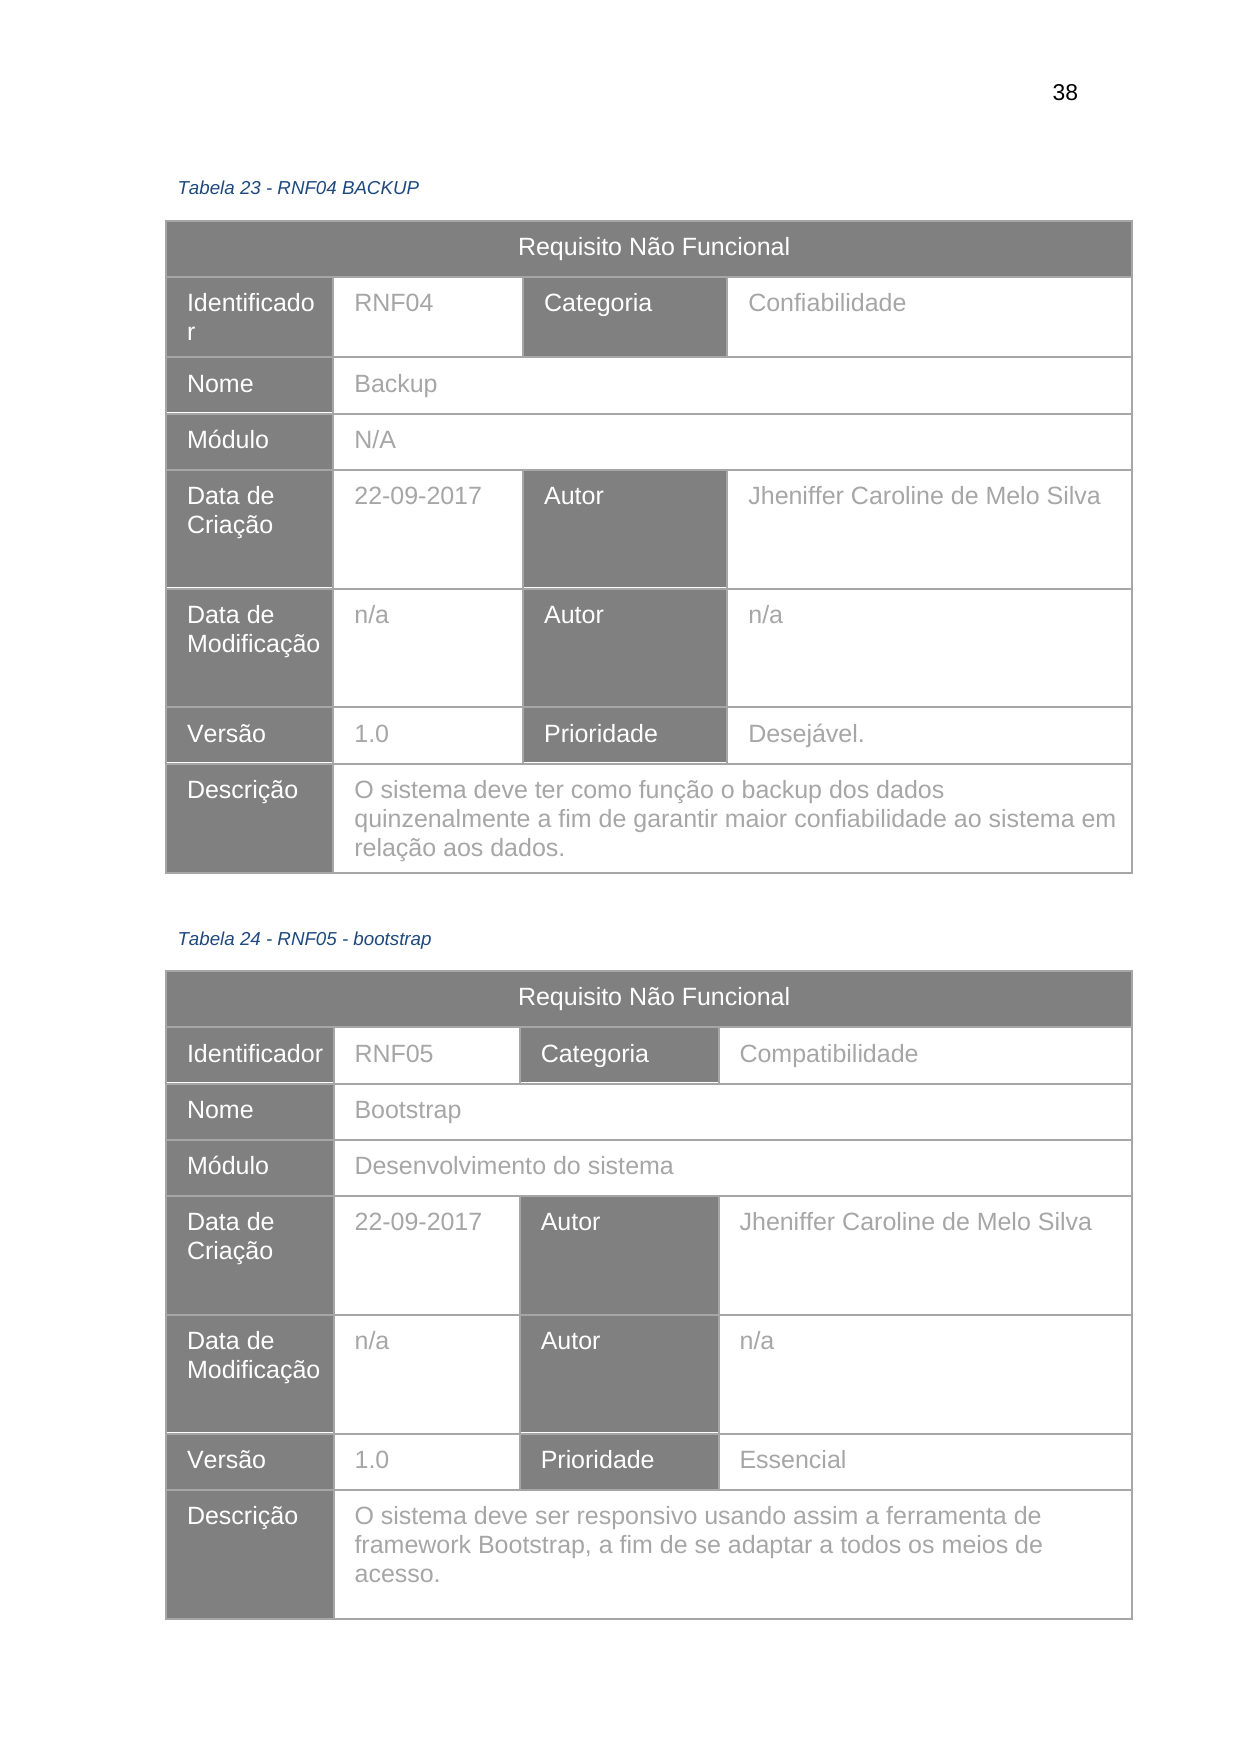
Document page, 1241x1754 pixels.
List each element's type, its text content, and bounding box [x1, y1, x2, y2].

table_cell Bootstrap [335, 1085, 1131, 1139]
table_cell N/A [334, 415, 1131, 469]
table_cell Nome [167, 358, 332, 412]
table_cell n/a [335, 1316, 519, 1432]
table_cell Prioridade [524, 708, 726, 762]
table_cell Módulo [167, 415, 332, 469]
table_cell O sistema deve ser responsivo usando assim a ferramenta de framework Bootstrap, a fim de se adaptar a todos os meios de acesso. [335, 1491, 1131, 1618]
table_cell Versão [167, 1435, 333, 1489]
table_cell Data de Criação [167, 1197, 333, 1314]
table_cell Identificador [167, 1028, 333, 1082]
table_cell 1.0 [334, 708, 522, 762]
table_cell Desenvolvimento do sistema [335, 1141, 1131, 1195]
table_cell Módulo [167, 1141, 333, 1195]
table_cell Categoria [524, 278, 726, 356]
table_cell Desejável. [728, 708, 1131, 762]
table_cell n/a [720, 1316, 1131, 1432]
table_cell Data de Modificação [167, 590, 332, 706]
table_cell Data de Criação [167, 471, 332, 587]
table_cell RNF05 [335, 1028, 519, 1082]
table_cell Descrição [167, 1491, 333, 1618]
table_cell Versão [167, 708, 332, 762]
table_cell 22-09-2017 [335, 1197, 519, 1314]
table_cell Jheniffer Caroline de Melo Silva [720, 1197, 1131, 1314]
table_cell Identificador [167, 278, 332, 356]
table_cell O sistema deve ter como função o backup dos dados quinzenalmente a fim de garantir maior confiabilidade ao sistema em relação aos dados. [334, 765, 1131, 872]
table_cell RNF04 [334, 278, 522, 356]
table_cell Nome [167, 1085, 333, 1139]
table_cell n/a [728, 590, 1131, 706]
table_cell n/a [334, 590, 522, 706]
table_cell Essencial [720, 1435, 1131, 1489]
table_cell Compatibilidade [720, 1028, 1131, 1082]
table_cell Data de Modificação [167, 1316, 333, 1432]
table_cell Autor [521, 1316, 718, 1432]
table_cell Confiabilidade [728, 278, 1131, 356]
table_cell Categoria [521, 1028, 718, 1082]
table_header Requisito Não Funcional [167, 222, 1131, 276]
table_cell Autor [521, 1197, 718, 1314]
table_cell 22-09-2017 [334, 471, 522, 587]
table_cell 1.0 [335, 1435, 519, 1489]
table_cell Backup [334, 358, 1131, 412]
table_cell Autor [524, 471, 726, 587]
table_cell Prioridade [521, 1435, 718, 1489]
table_cell Jheniffer Caroline de Melo Silva [728, 471, 1131, 587]
table_cell Autor [524, 590, 726, 706]
table_cell Descrição [167, 765, 332, 872]
table_header Requisito Não Funcional [167, 972, 1131, 1026]
